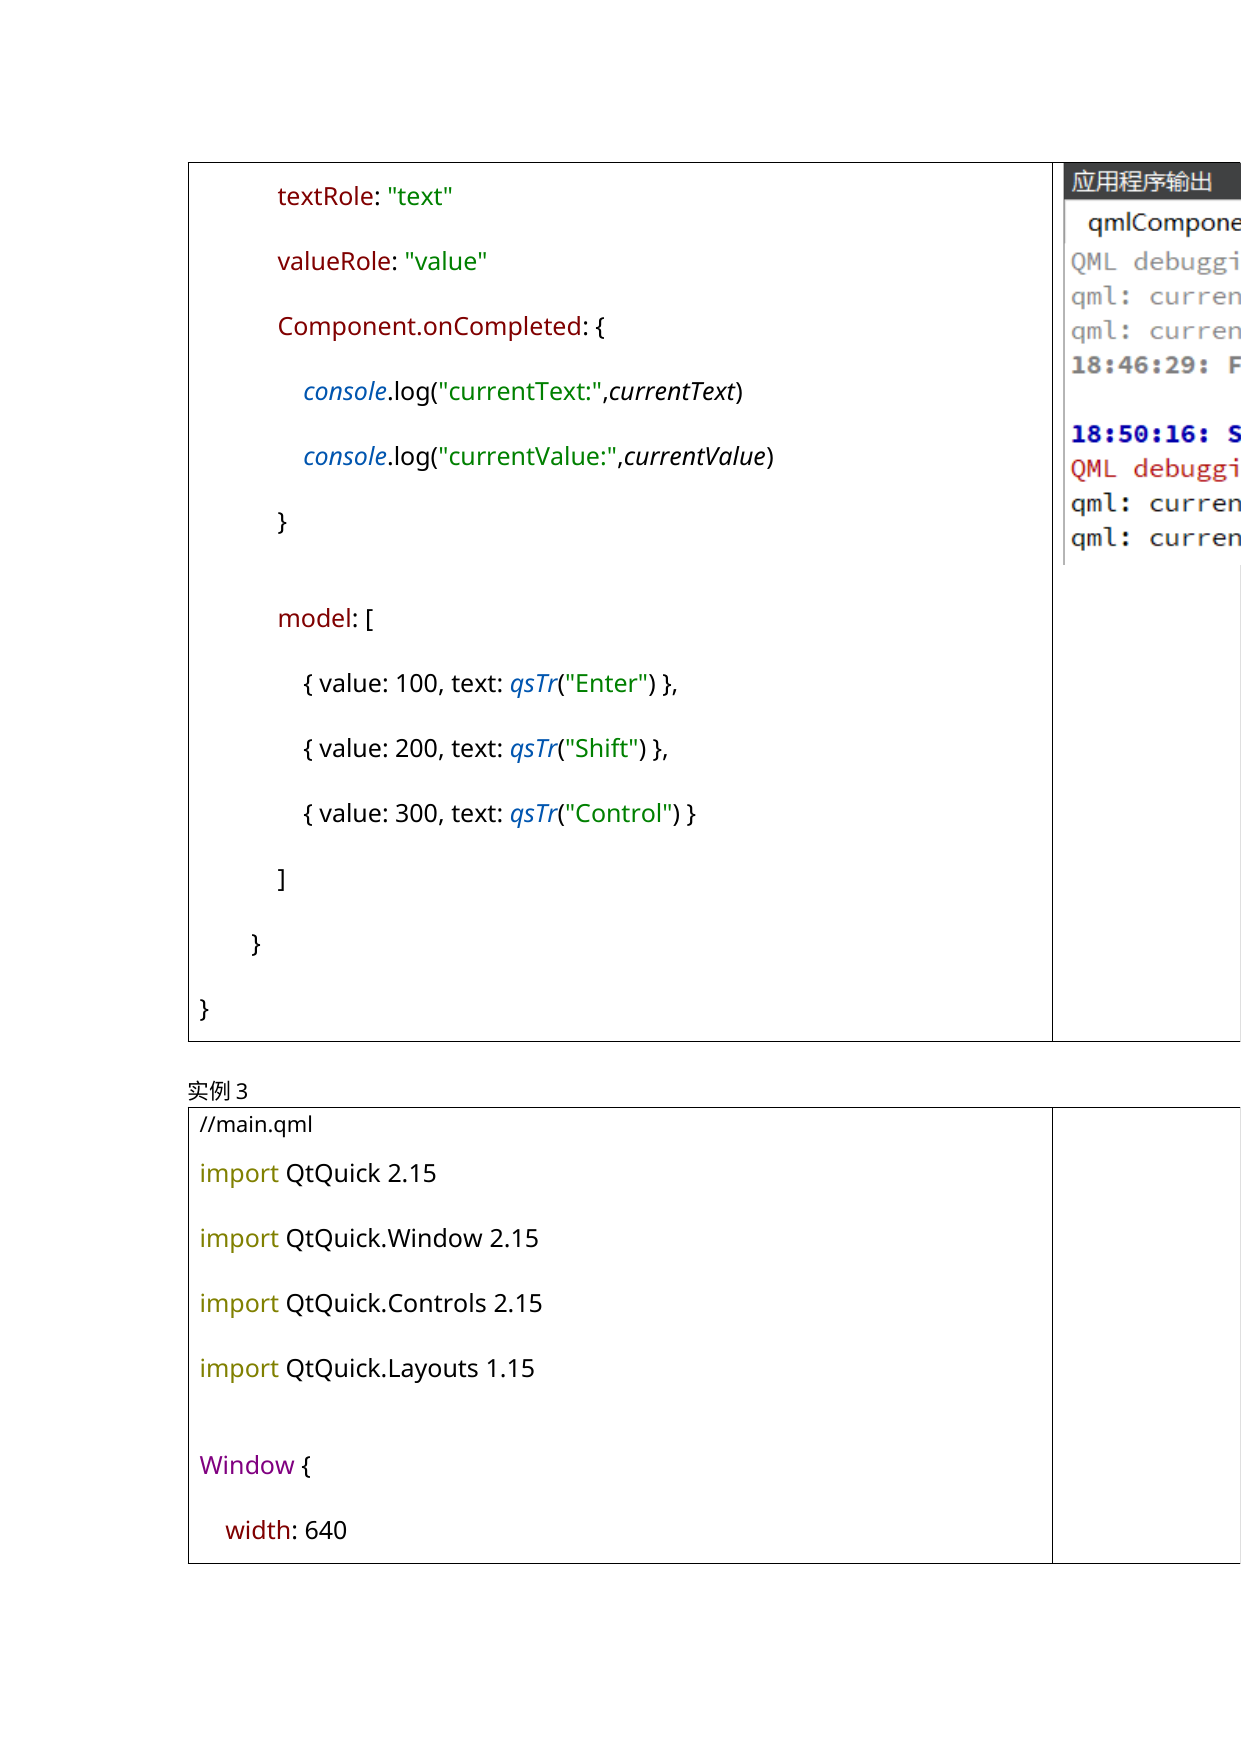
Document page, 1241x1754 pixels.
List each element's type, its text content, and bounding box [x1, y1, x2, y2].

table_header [189, 1108, 1052, 1563]
picture [1063, 163, 1241, 565]
table_header [1053, 1108, 1240, 1563]
text 实例3 [187, 1074, 1053, 1107]
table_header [189, 163, 1052, 1041]
table_header [1053, 163, 1240, 1041]
